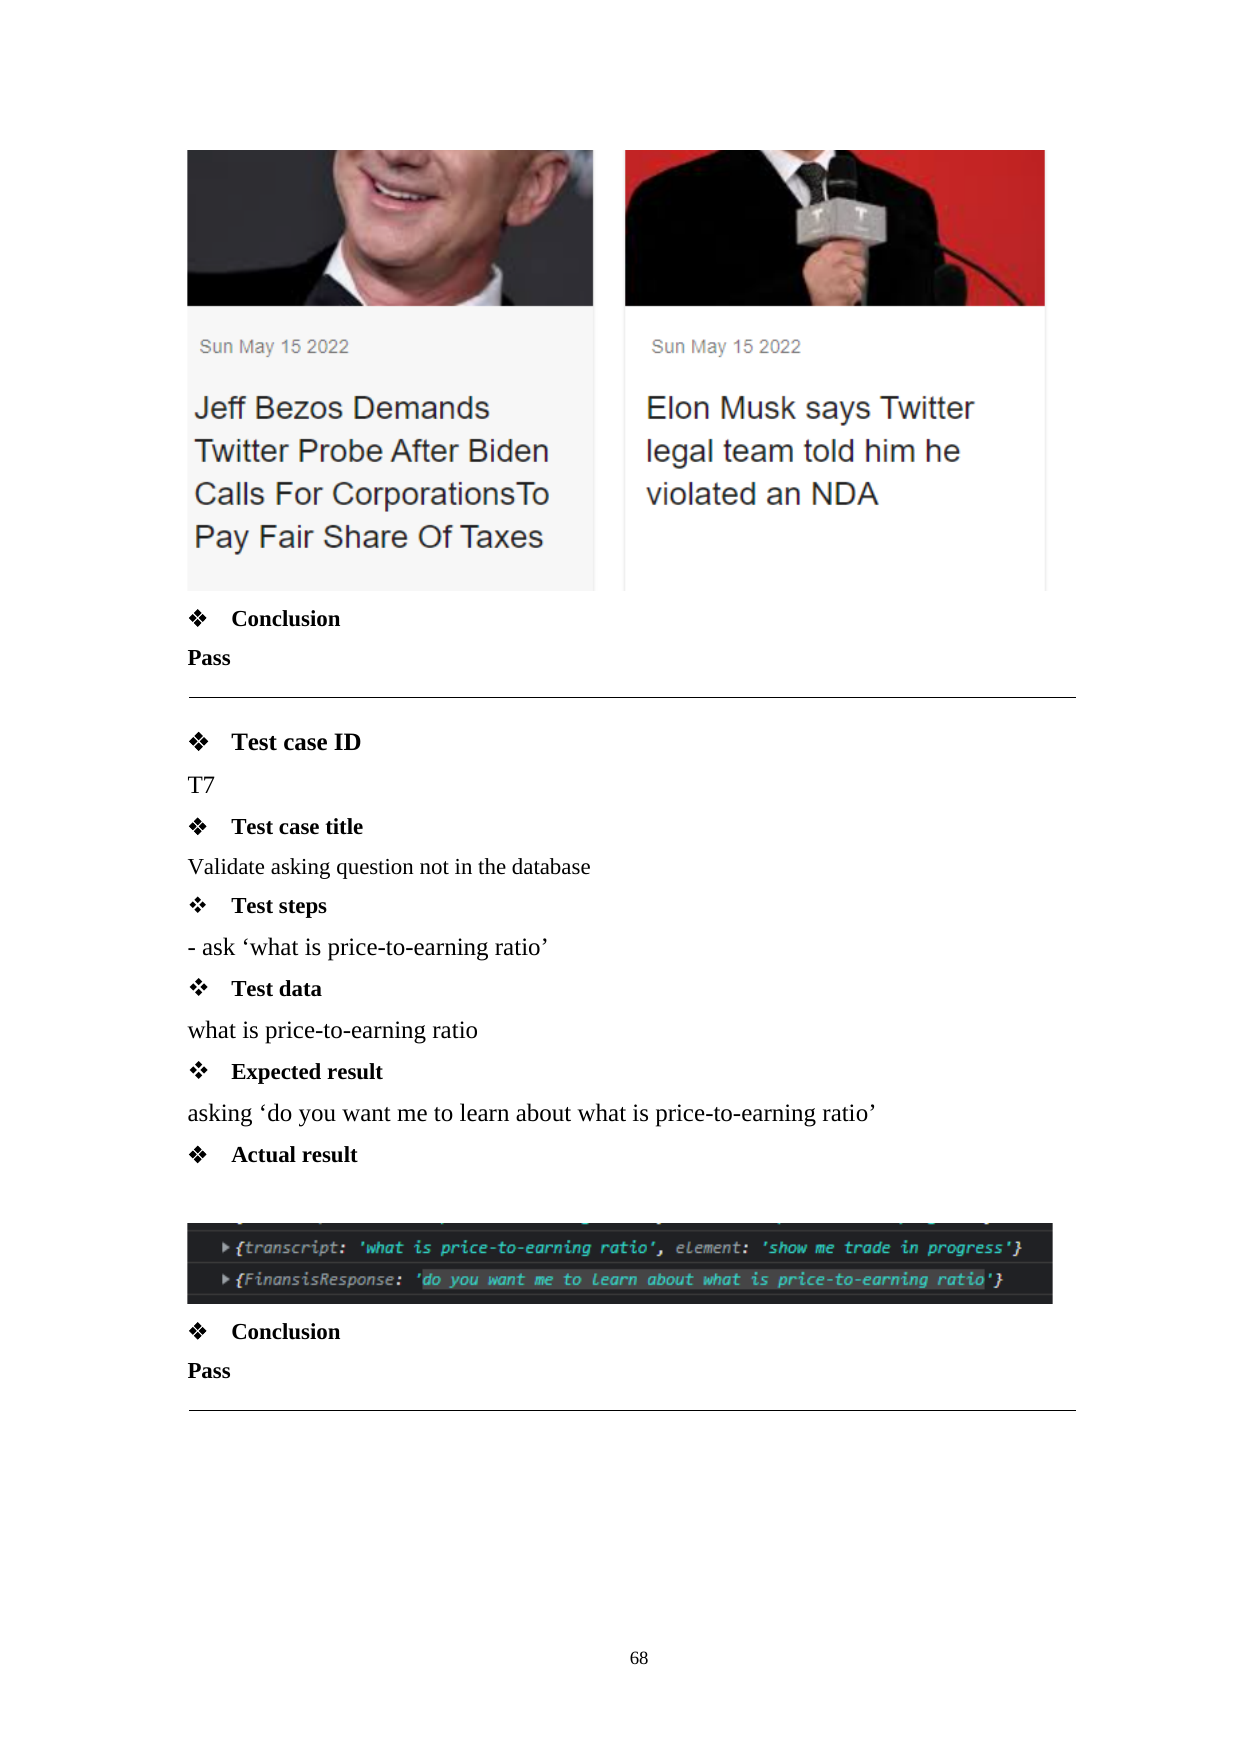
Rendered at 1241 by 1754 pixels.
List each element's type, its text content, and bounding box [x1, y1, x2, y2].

list Pass [187, 1357, 1053, 1383]
list Conclusion [187, 1318, 1053, 1344]
text asking ‘do you want me to learn about what is price-to-earning ratio’ [187, 1098, 1053, 1127]
list Test data [187, 975, 1053, 1002]
list Validate asking question not in the database [187, 853, 1053, 879]
list Conclusion [187, 605, 1053, 631]
list Test case ID [187, 727, 1053, 756]
list what is price-to-earning ratio [187, 1015, 1053, 1044]
list Pass [187, 644, 1053, 671]
text - ask ‘what is price-to-earning ratio’ [187, 932, 1053, 960]
list Test case title [187, 813, 1053, 839]
list Test steps [187, 892, 1053, 918]
picture [187, 150, 1053, 591]
text T7 [187, 770, 1053, 799]
list Actual result [187, 1141, 1053, 1168]
list Expected result [187, 1058, 1053, 1085]
picture [187, 1223, 1053, 1304]
